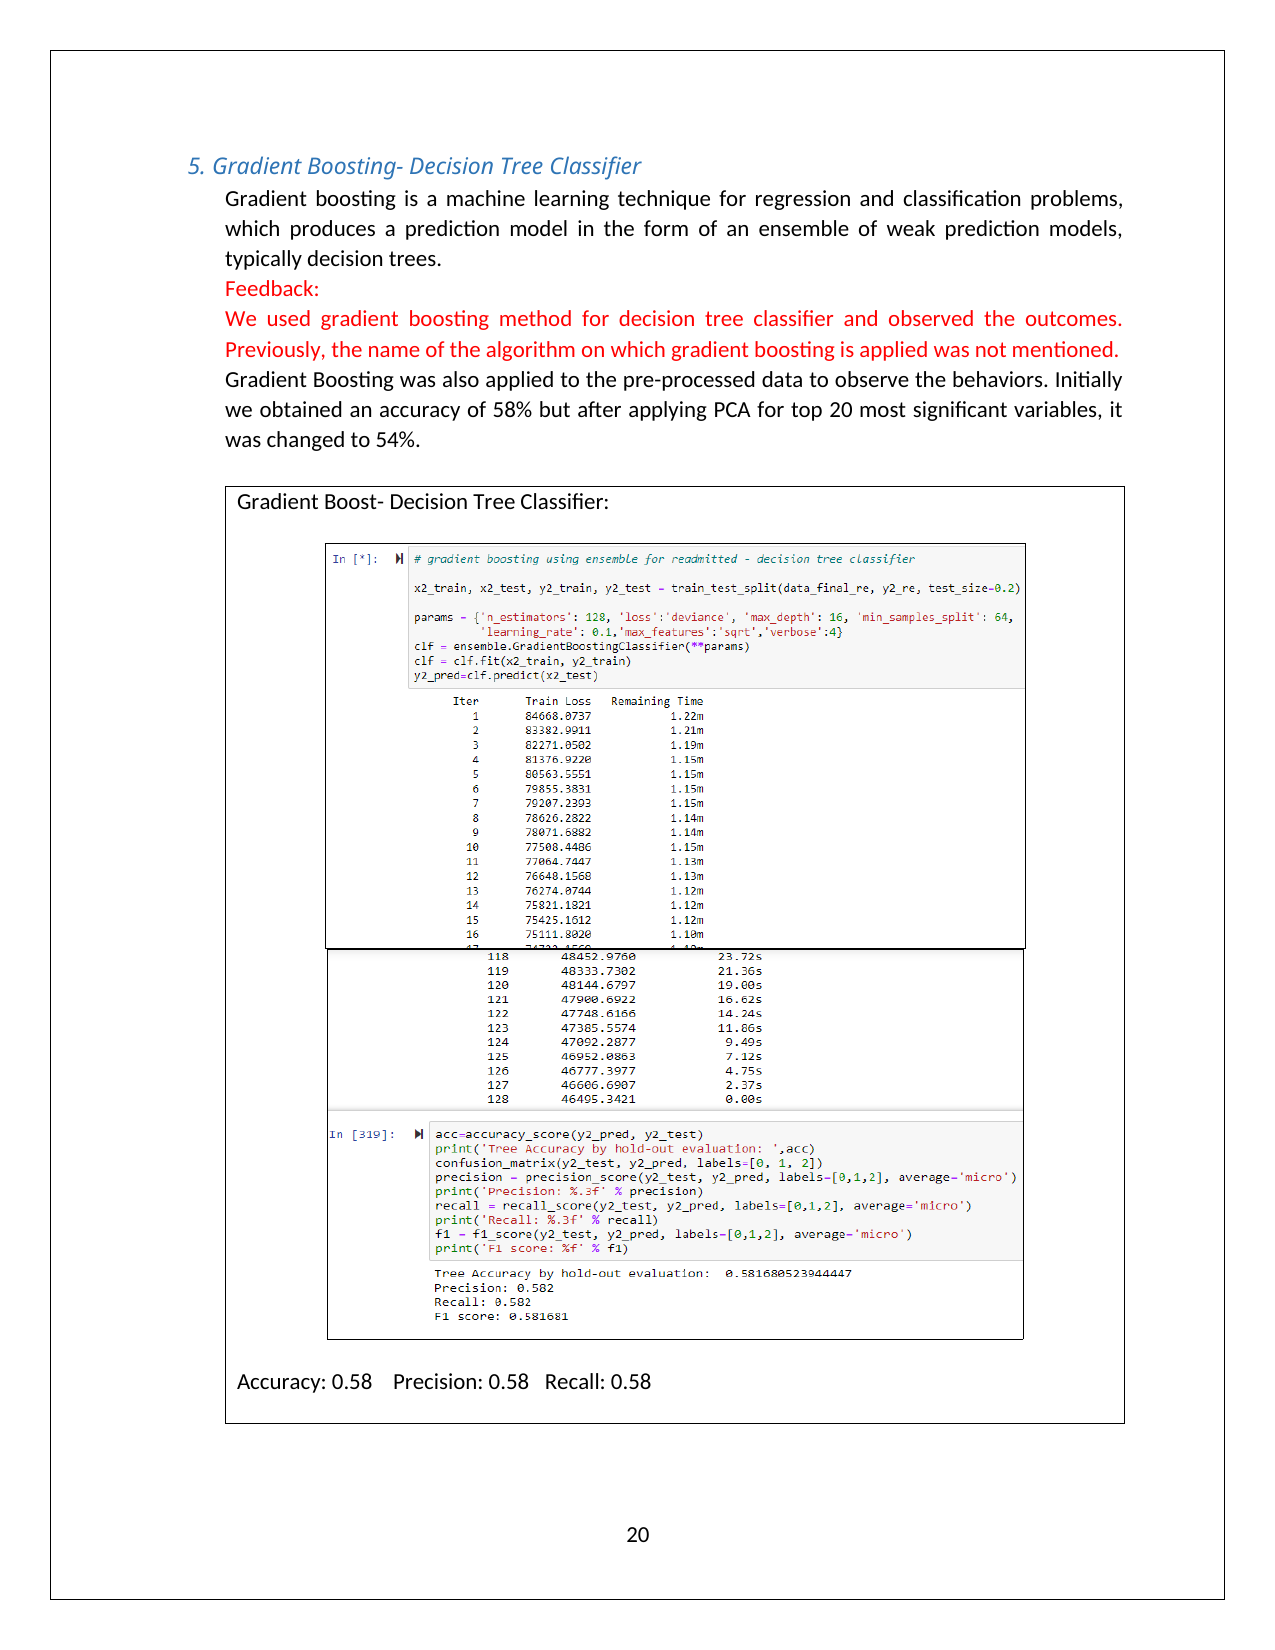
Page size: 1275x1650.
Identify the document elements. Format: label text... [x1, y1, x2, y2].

picture [326, 544, 1025, 948]
subtitle 5. Gradient Boosting- Decision Tree Classifier [150, 150, 1125, 181]
text Gradient boosting is a machine learning technique for regression and classification problems, which produces a prediction model in the form of an ensemble of weak prediction models, typically decision trees. [225, 184, 1125, 272]
text We used gradient boosting method for decision tree classifier and observed the outcomes. Previously, the name of the algorithm on which gradient boosting is applied was not mentioned. [225, 304, 1125, 363]
picture [328, 950, 1023, 1339]
text Feedback: [225, 274, 1125, 302]
table_header Gradient Boost- Decision Tree Classifier: Accuracy: 0.58 Precision: 0.58 Recall: 0.58 [226, 487, 1124, 1423]
text Gradient Boosting was also applied to the pre-processed data to observe the behaviors. Initially we obtained an accuracy of 58% but after applying PCA for top 20 most significant variables, it was changed to 54%. [225, 365, 1125, 453]
